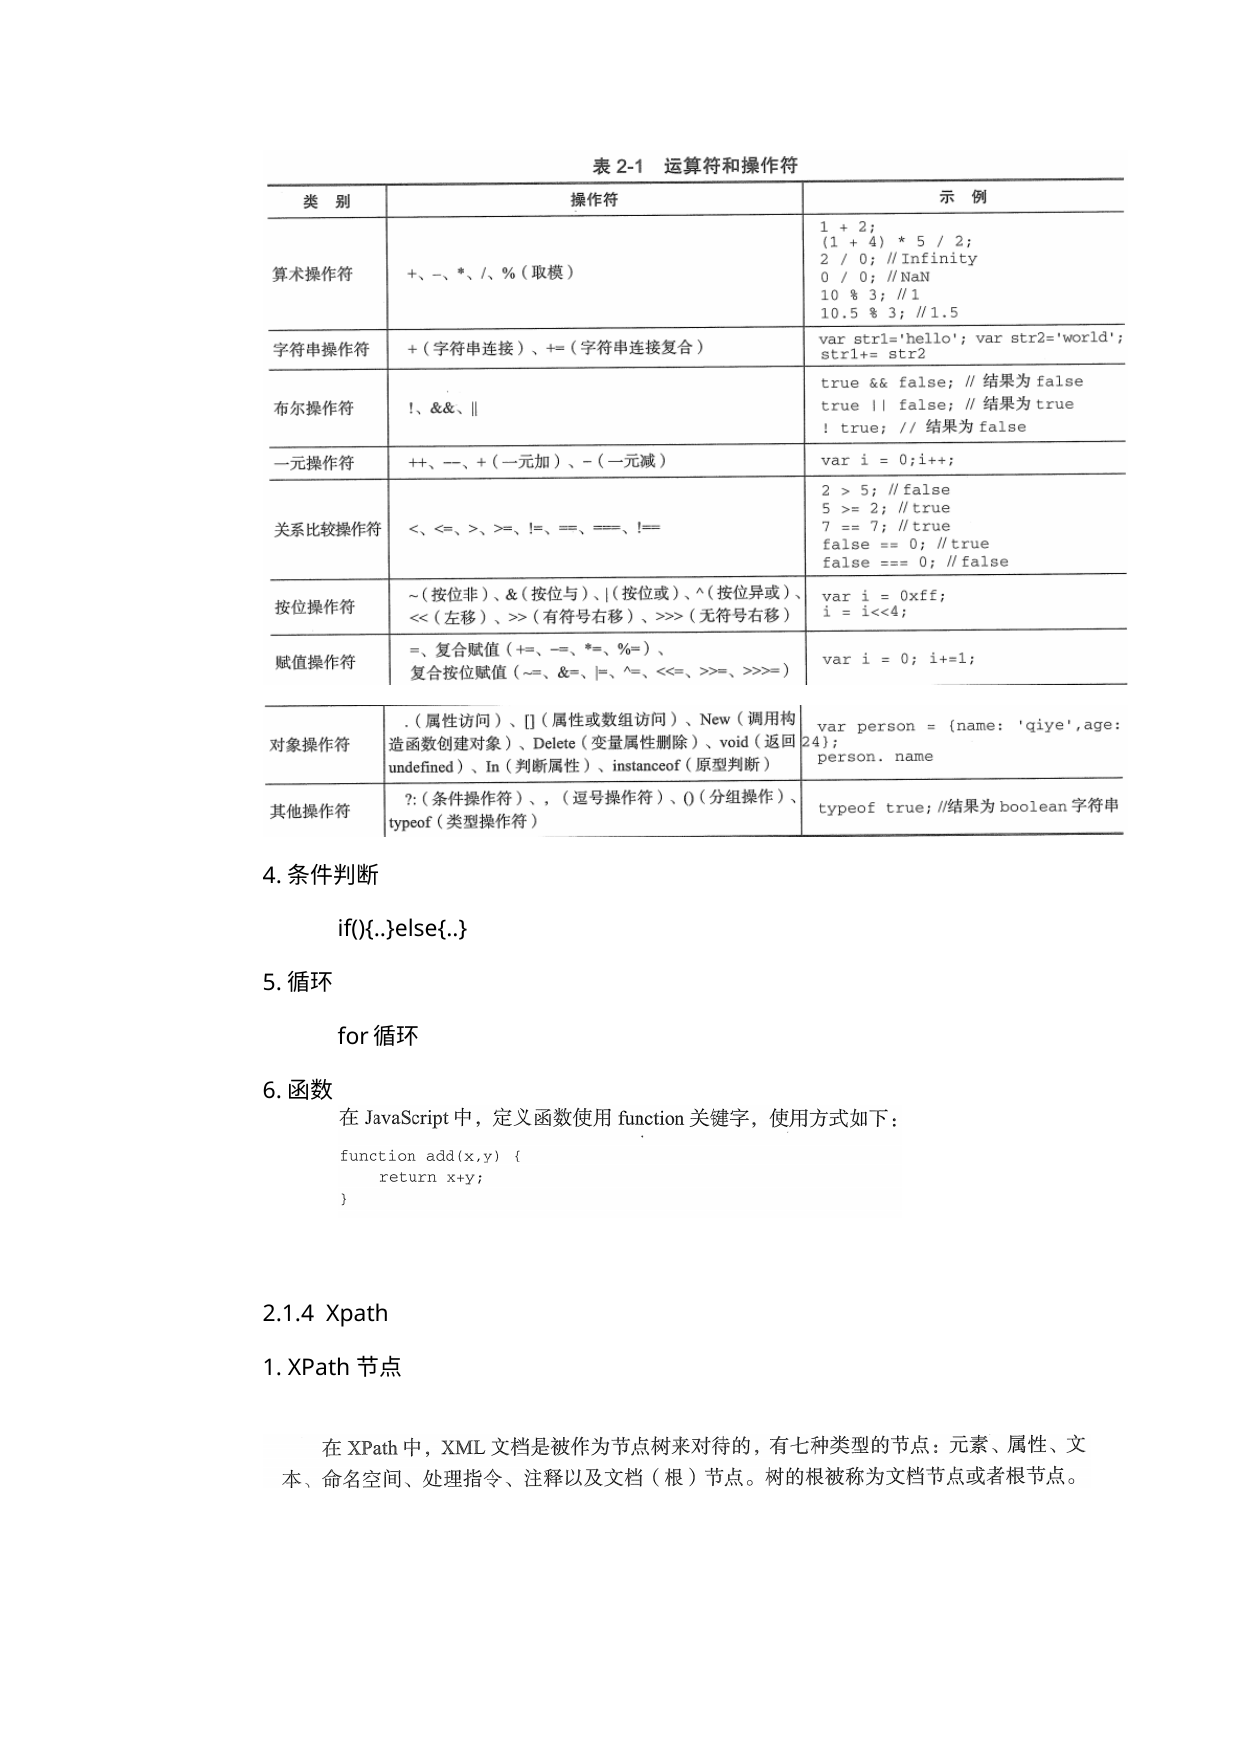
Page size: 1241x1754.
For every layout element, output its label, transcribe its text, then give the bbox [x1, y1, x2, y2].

text 4. 条件判断 [262, 857, 1053, 891]
picture [337, 1105, 902, 1218]
text 5. 循环 [262, 963, 1053, 997]
picture [262, 705, 1128, 837]
text 2.1.4 Xpath [262, 1297, 1053, 1328]
text 1. XPath 节点 [262, 1349, 1053, 1382]
picture [262, 1434, 1092, 1488]
picture [262, 150, 1128, 685]
text if(){..}else{..} [262, 911, 1053, 943]
text for循环 [262, 1018, 1053, 1051]
